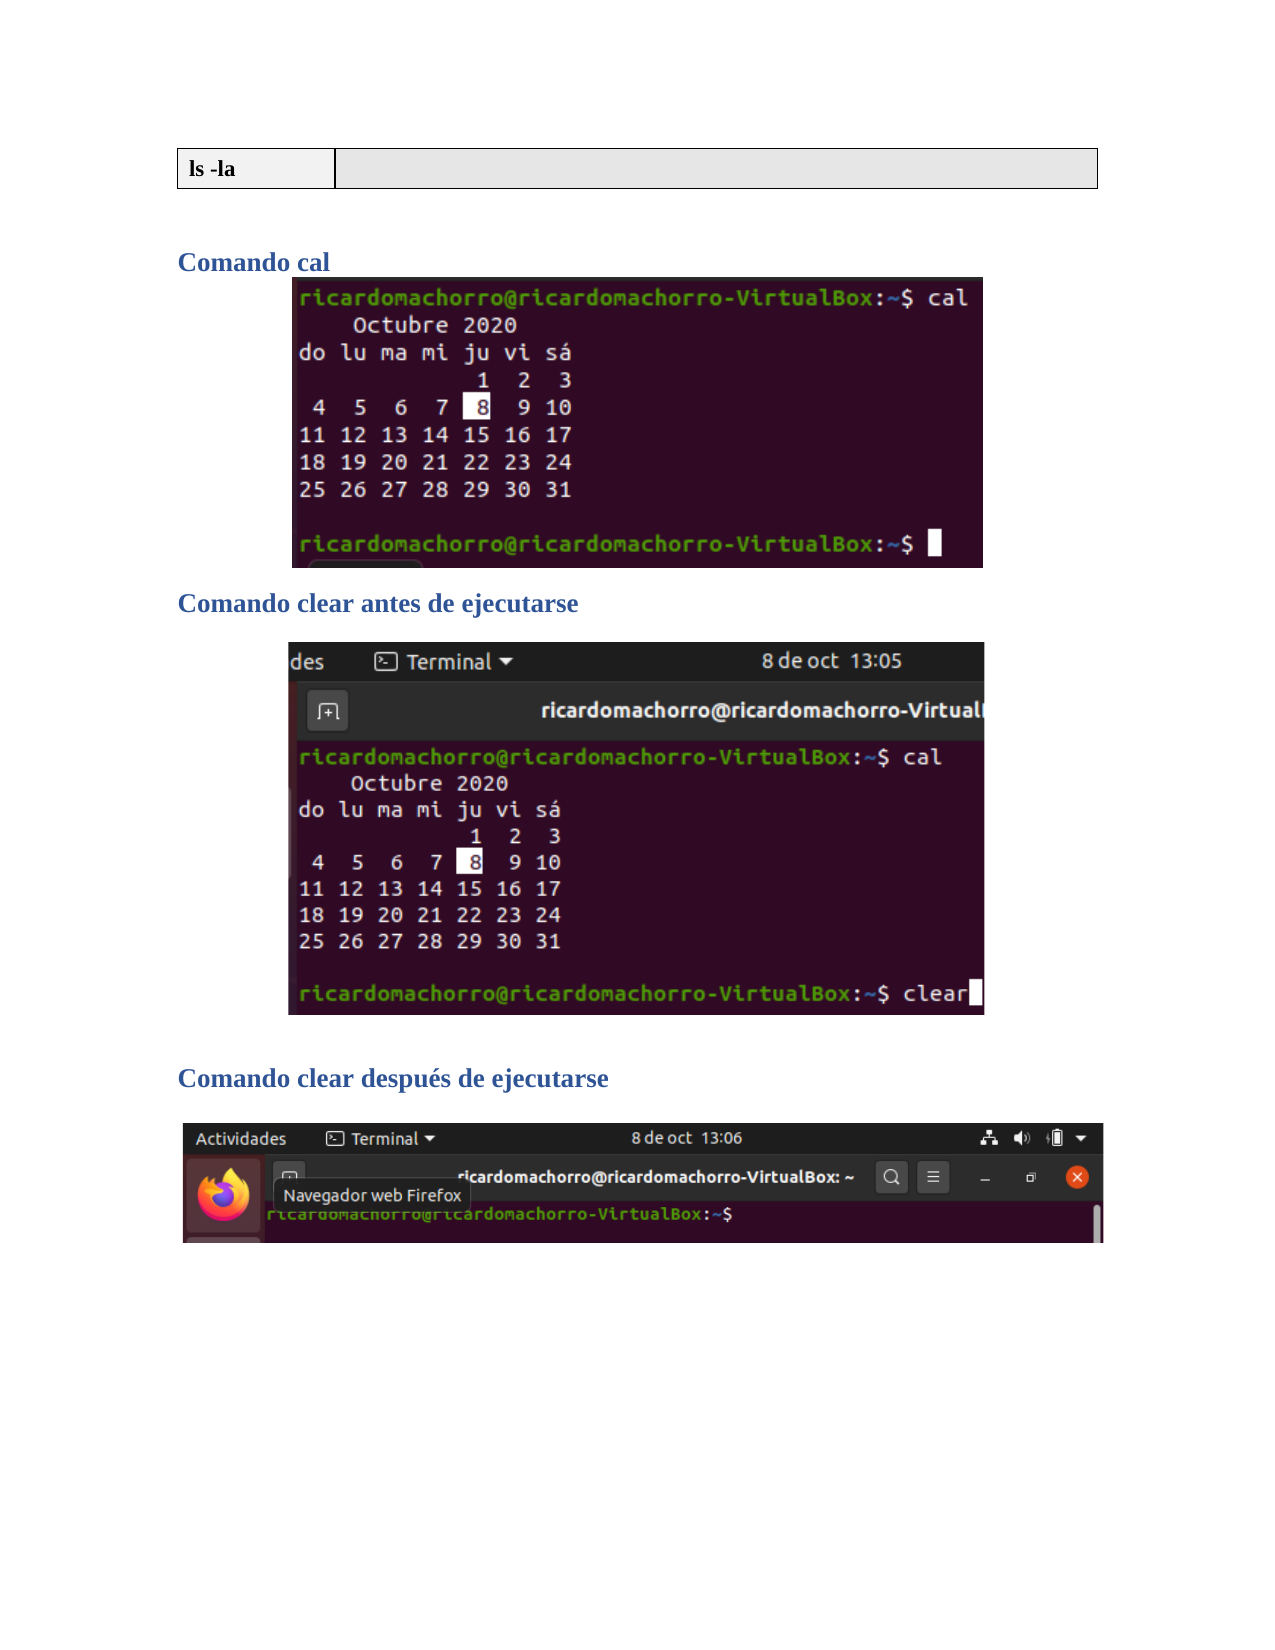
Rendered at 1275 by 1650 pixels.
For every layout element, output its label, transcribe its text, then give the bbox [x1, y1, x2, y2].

table_cell [336, 149, 1097, 188]
picture [292, 277, 983, 568]
picture [182, 724, 1104, 1392]
table_cell ls -la [178, 149, 334, 188]
subtitle Comando cal [177, 246, 1098, 277]
subtitle Comando clear después de ejecutarse [177, 663, 1098, 694]
subtitle Comando clear antes de ejecutarse [177, 587, 1098, 618]
